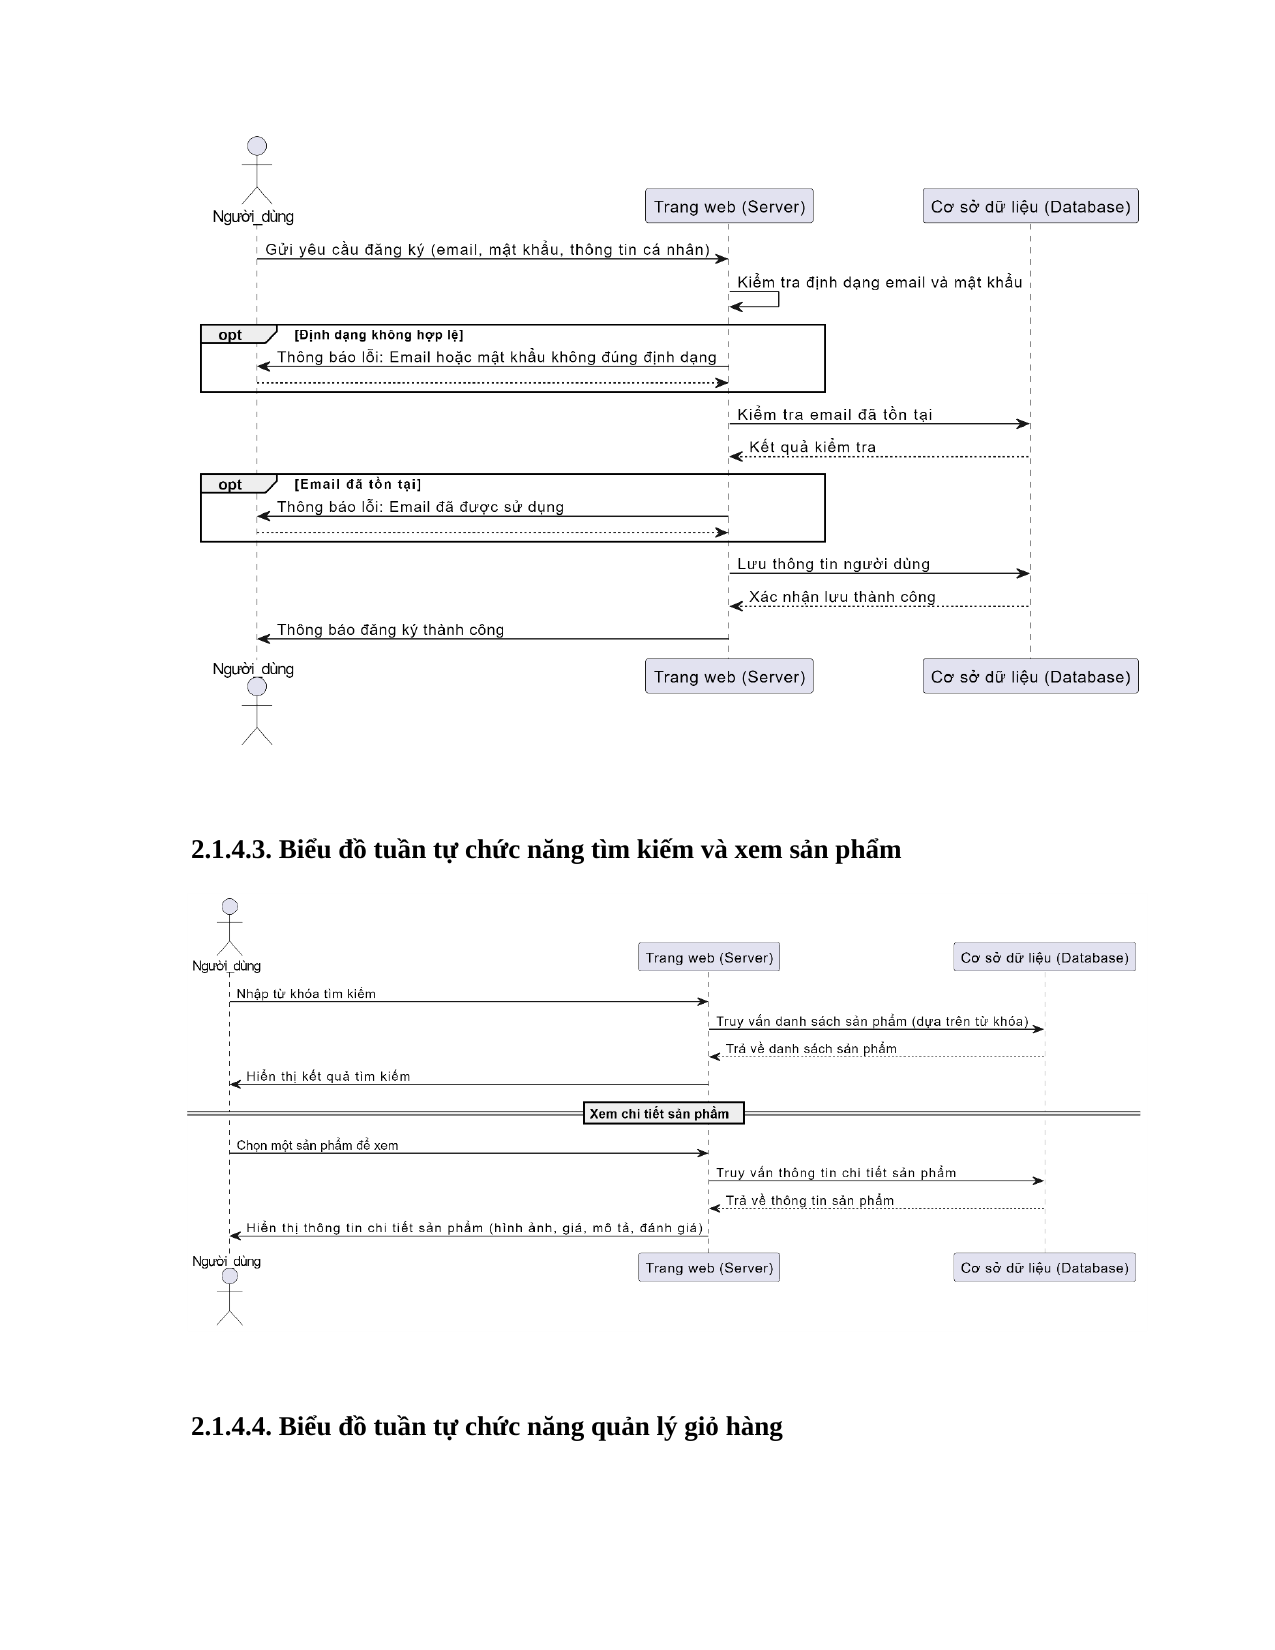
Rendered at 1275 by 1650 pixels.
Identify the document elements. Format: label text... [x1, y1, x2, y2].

picture [177, 118, 1157, 764]
text 2.1.4.4. Biểu đồ tuần tự chức năng quản lý giỏ hàng [177, 1410, 1157, 1441]
text 2.1.4.3. Biểu đồ tuần tự chức năng tìm kiếm và xem sản phẩm [177, 833, 1157, 864]
picture [177, 883, 1157, 1341]
